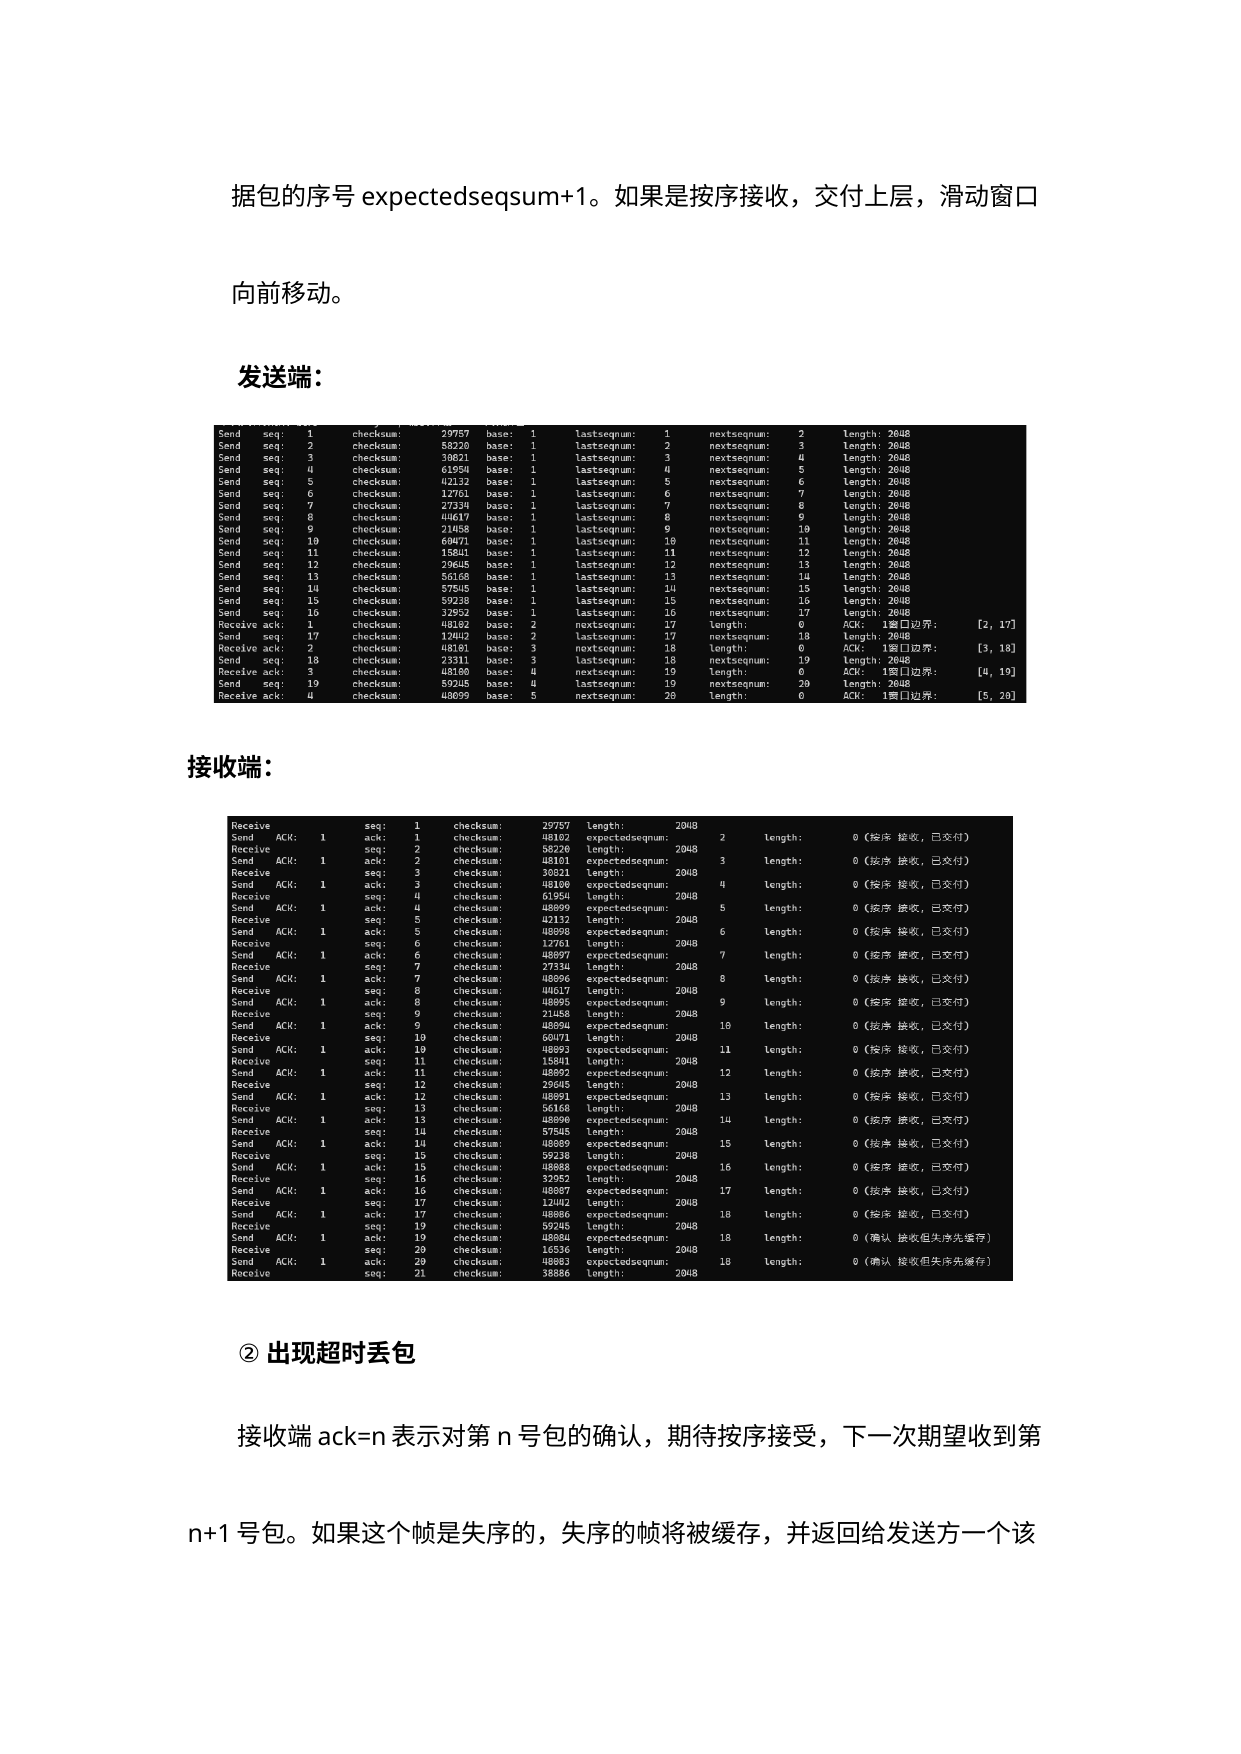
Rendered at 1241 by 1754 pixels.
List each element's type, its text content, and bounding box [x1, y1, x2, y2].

list 出现超时丢包 [187, 1319, 1053, 1384]
picture [213, 425, 1027, 703]
picture [227, 816, 1013, 1281]
list 接收端： [187, 733, 1053, 798]
list 发送端： [187, 343, 1053, 408]
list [187, 1402, 1053, 1564]
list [231, 162, 1053, 324]
